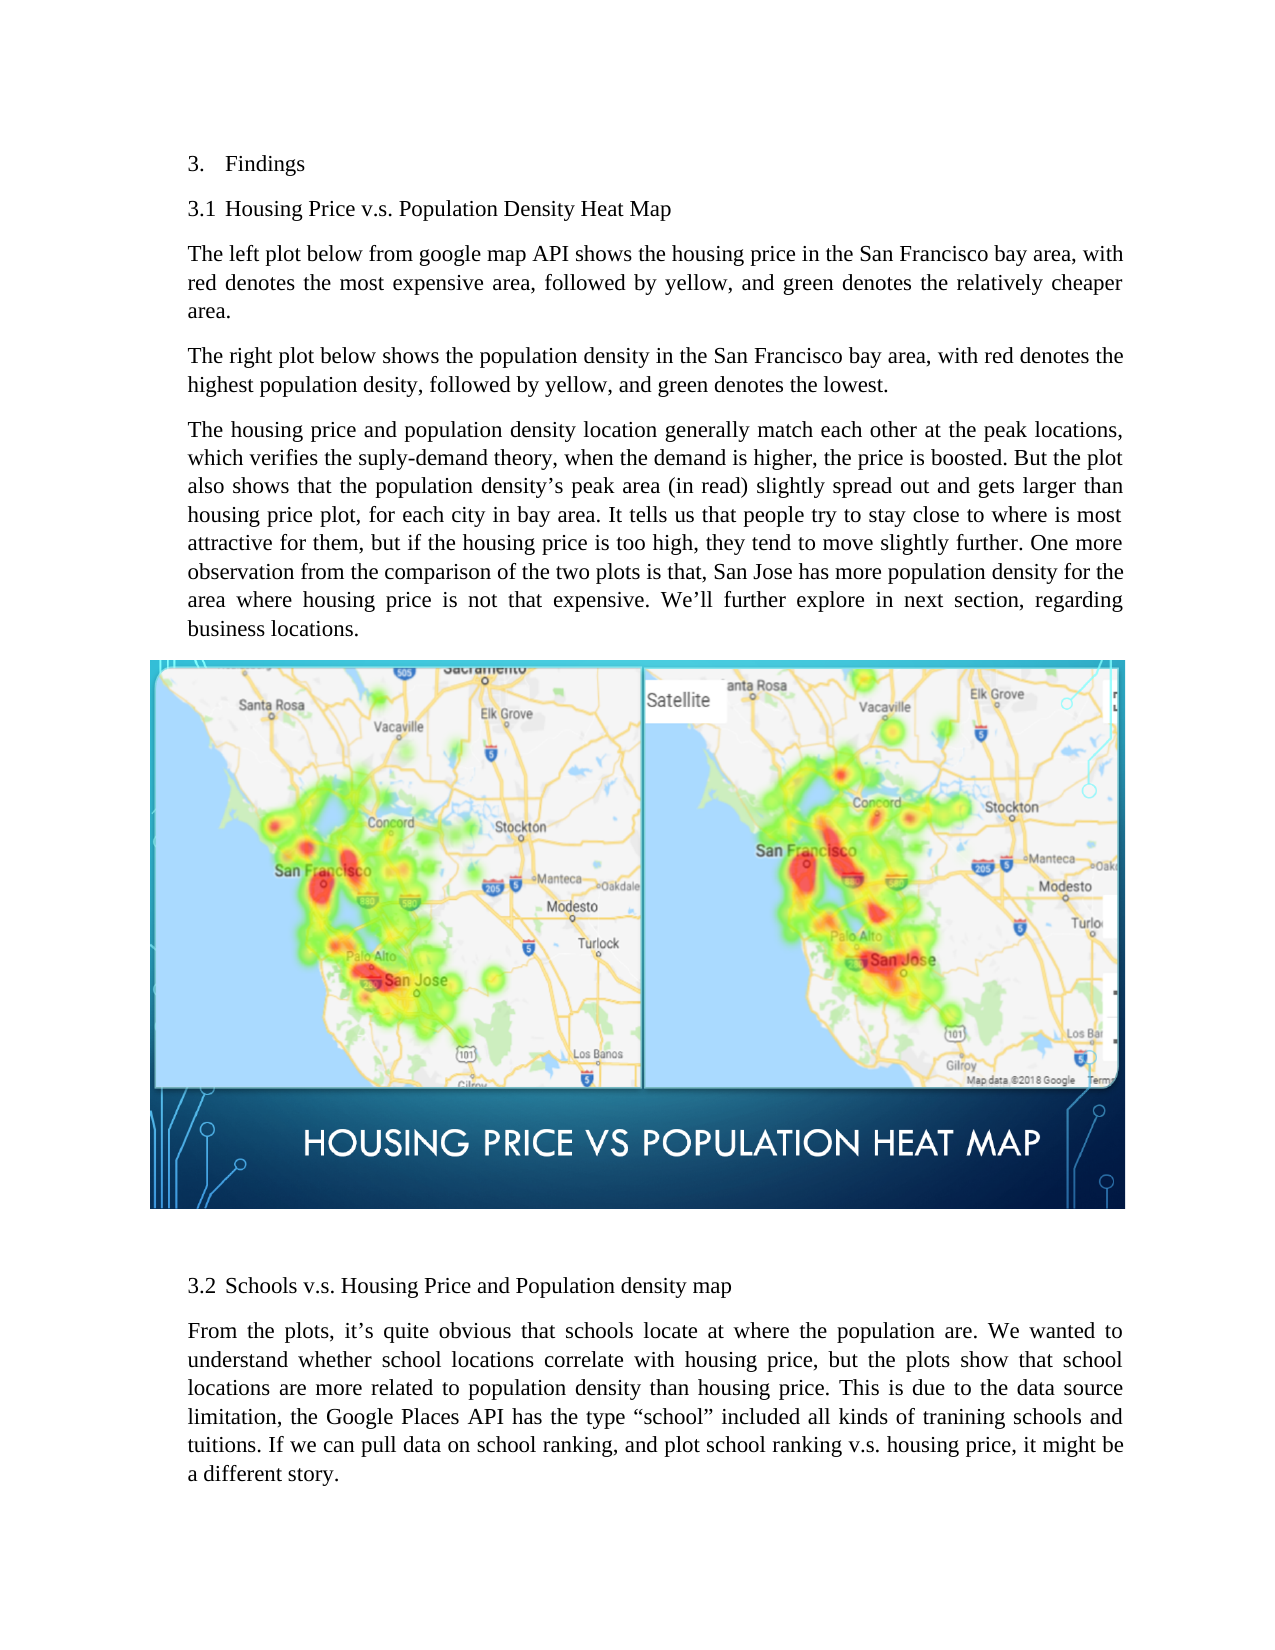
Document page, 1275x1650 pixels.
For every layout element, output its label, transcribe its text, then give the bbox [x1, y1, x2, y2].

list Housing Price v.s. Population Density Heat Map [187, 195, 1125, 221]
text The left plot below from google map API shows the housing price in the San Francisco bay area, with red denotes the most expensive area, followed by yellow, and green denotes the relatively cheaper area. [187, 240, 1125, 323]
picture [150, 660, 1125, 1209]
list Schools v.s. Housing Price and Population density map [187, 1272, 1125, 1299]
text The housing price and population density location generally match each other at the peak locations, which verifies the suply-demand theory, when the demand is higher, the price is boosted. But the plot also shows that the population density’s peak area (in read) slightly spread out and gets larger than housing price plot, for each city in bay area. It tells us that people try to stay close to where is most attractive for them, but if the housing price is too high, they tend to move slightly further. One more observation from the comparison of the two plots is that, San Jose has more population density for the area where housing price is not that expensive. We’ll further explore in next section, regarding business locations. [187, 416, 1125, 641]
text The right plot below shows the population density in the San Francisco bay area, with red denotes the highest population desity, followed by yellow, and green denotes the lowest. [187, 342, 1125, 397]
text From the plots, it’s quite obvious that schools locate at where the population are. We wanted to understand whether school locations correlate with housing price, but the plots show that school locations are more related to population density than housing price. This is due to the data source limitation, the Google Places API has the type “school” included all kinds of tranining schools and tuitions. If we can pull data on school ranking, and plot school ranking v.s. housing price, it might be a different story. [187, 1317, 1125, 1486]
list Findings [187, 150, 1125, 176]
